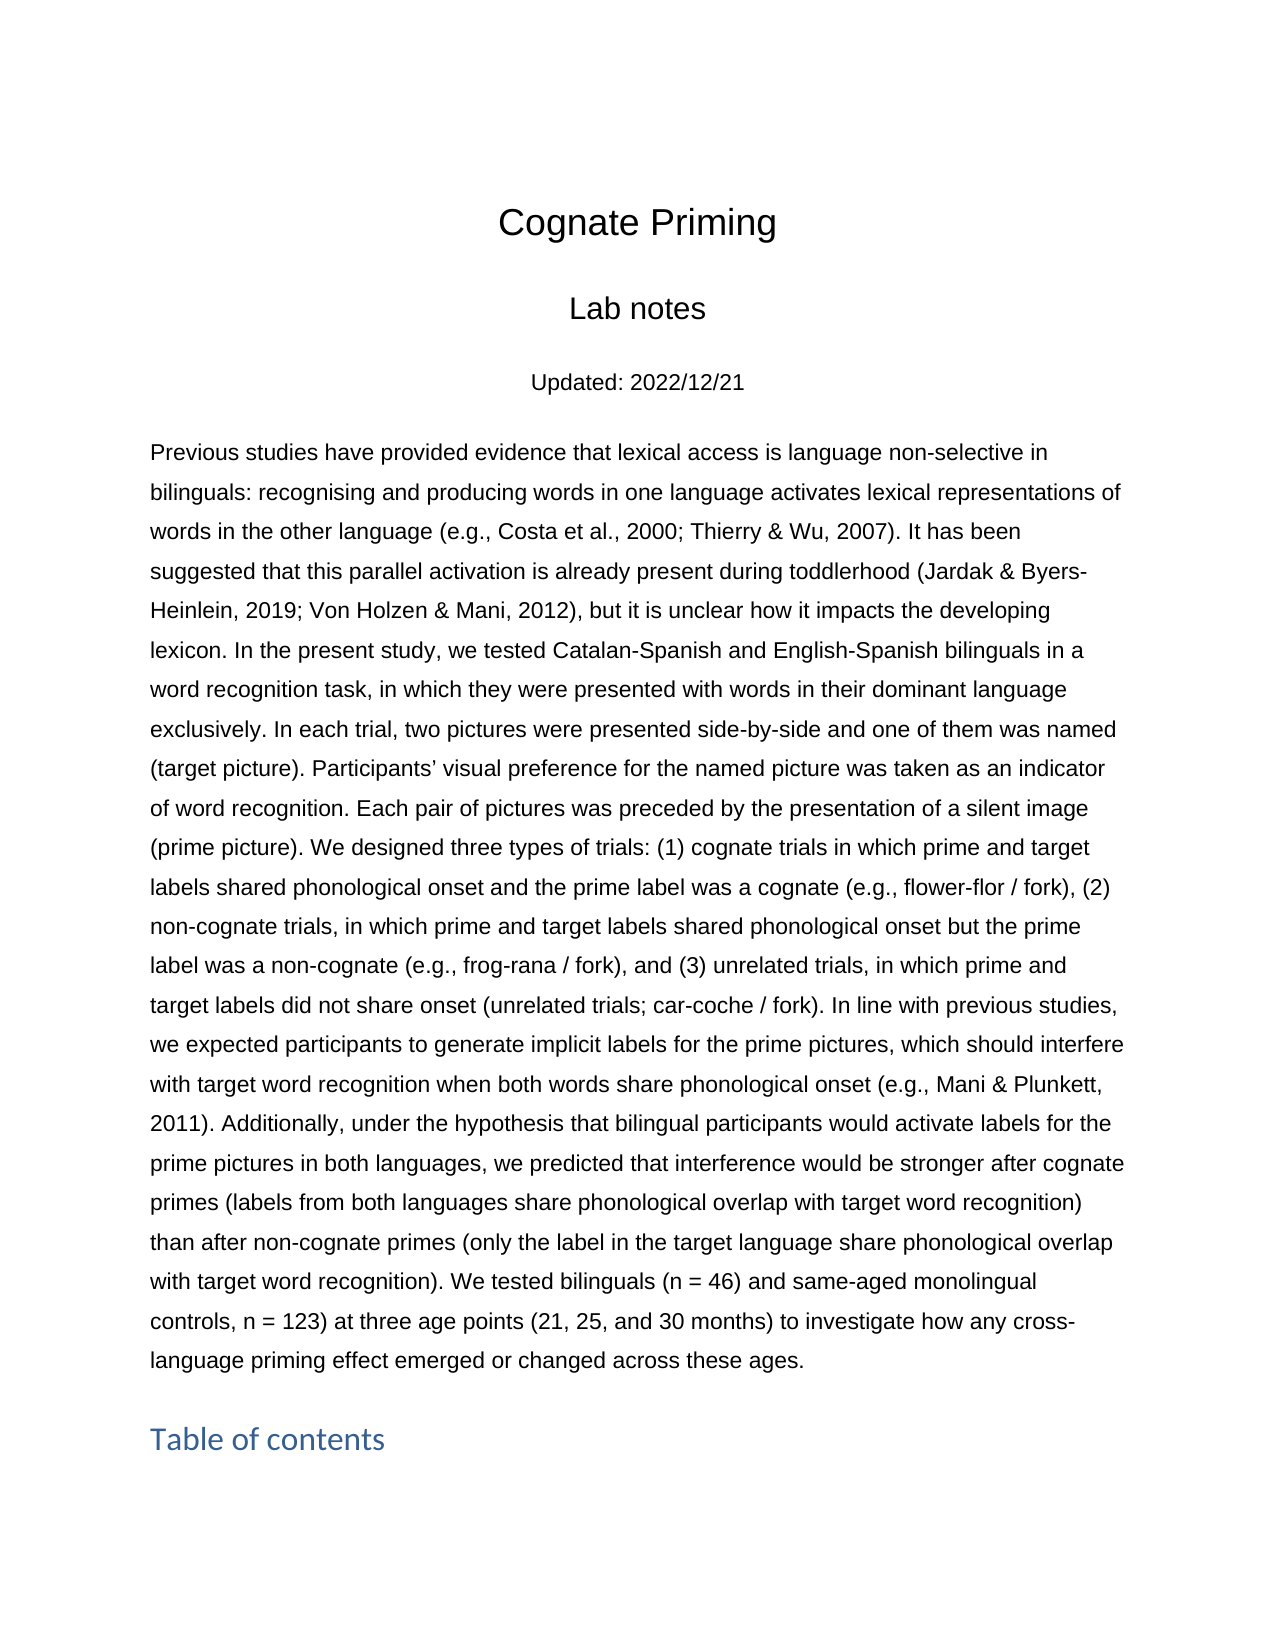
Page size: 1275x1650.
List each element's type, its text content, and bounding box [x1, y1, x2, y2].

title Cognate Priming [150, 200, 1125, 243]
subtitle Lab notes [150, 290, 1125, 326]
text Previous studies have provided evidence that lexical access is language non-selective in bilinguals: recognising and producing words in one language activates lexical representations of words in the other language (e.g., Costa et al., 2000; Thierry & Wu, 2007). It has been suggested that this parallel activation is already present during toddlerhood (Jardak & Byers-Heinlein, 2019; Von Holzen & Mani, 2012), but it is unclear how it impacts the developing lexicon. In the present study, we tested Catalan-Spanish and English-Spanish bilinguals in a word recognition task, in which they were presented with words in their dominant language exclusively. In each trial, two pictures were presented side-by-side and one of them was named (target picture). Participants’ visual preference for the named picture was taken as an indicator of word recognition. Each pair of pictures was preceded by the presentation of a silent image (prime picture). We designed three types of trials: (1) cognate trials in which prime and target labels shared phonological onset and the prime label was a cognate (e.g., flower-flor / fork), (2) non-cognate trials, in which prime and target labels shared phonological onset but the prime label was a non-cognate (e.g., frog-rana / fork), and (3) unrelated trials, in which prime and target labels did not share onset (unrelated trials; car-coche / fork). In line with previous studies, we expected participants to generate implicit labels for the prime pictures, which should interfere with target word recognition when both words share phonological onset (e.g., Mani & Plunkett, 2011). Additionally, under the hypothesis that bilingual participants would activate labels for the prime pictures in both languages, we predicted that interference would be stronger after cognate primes (labels from both languages share phonological overlap with target word recognition) than after non-cognate primes (only the label in the target language share phonological overlap with target word recognition). We tested bilinguals (n = 46) and same-aged monolingual controls, n = 123) at three age points (21, 25, and 30 months) to investigate how any cross-language priming effect emerged or changed across these ages. [150, 439, 1125, 1374]
text Updated: 2022/12/21 [150, 368, 1125, 395]
